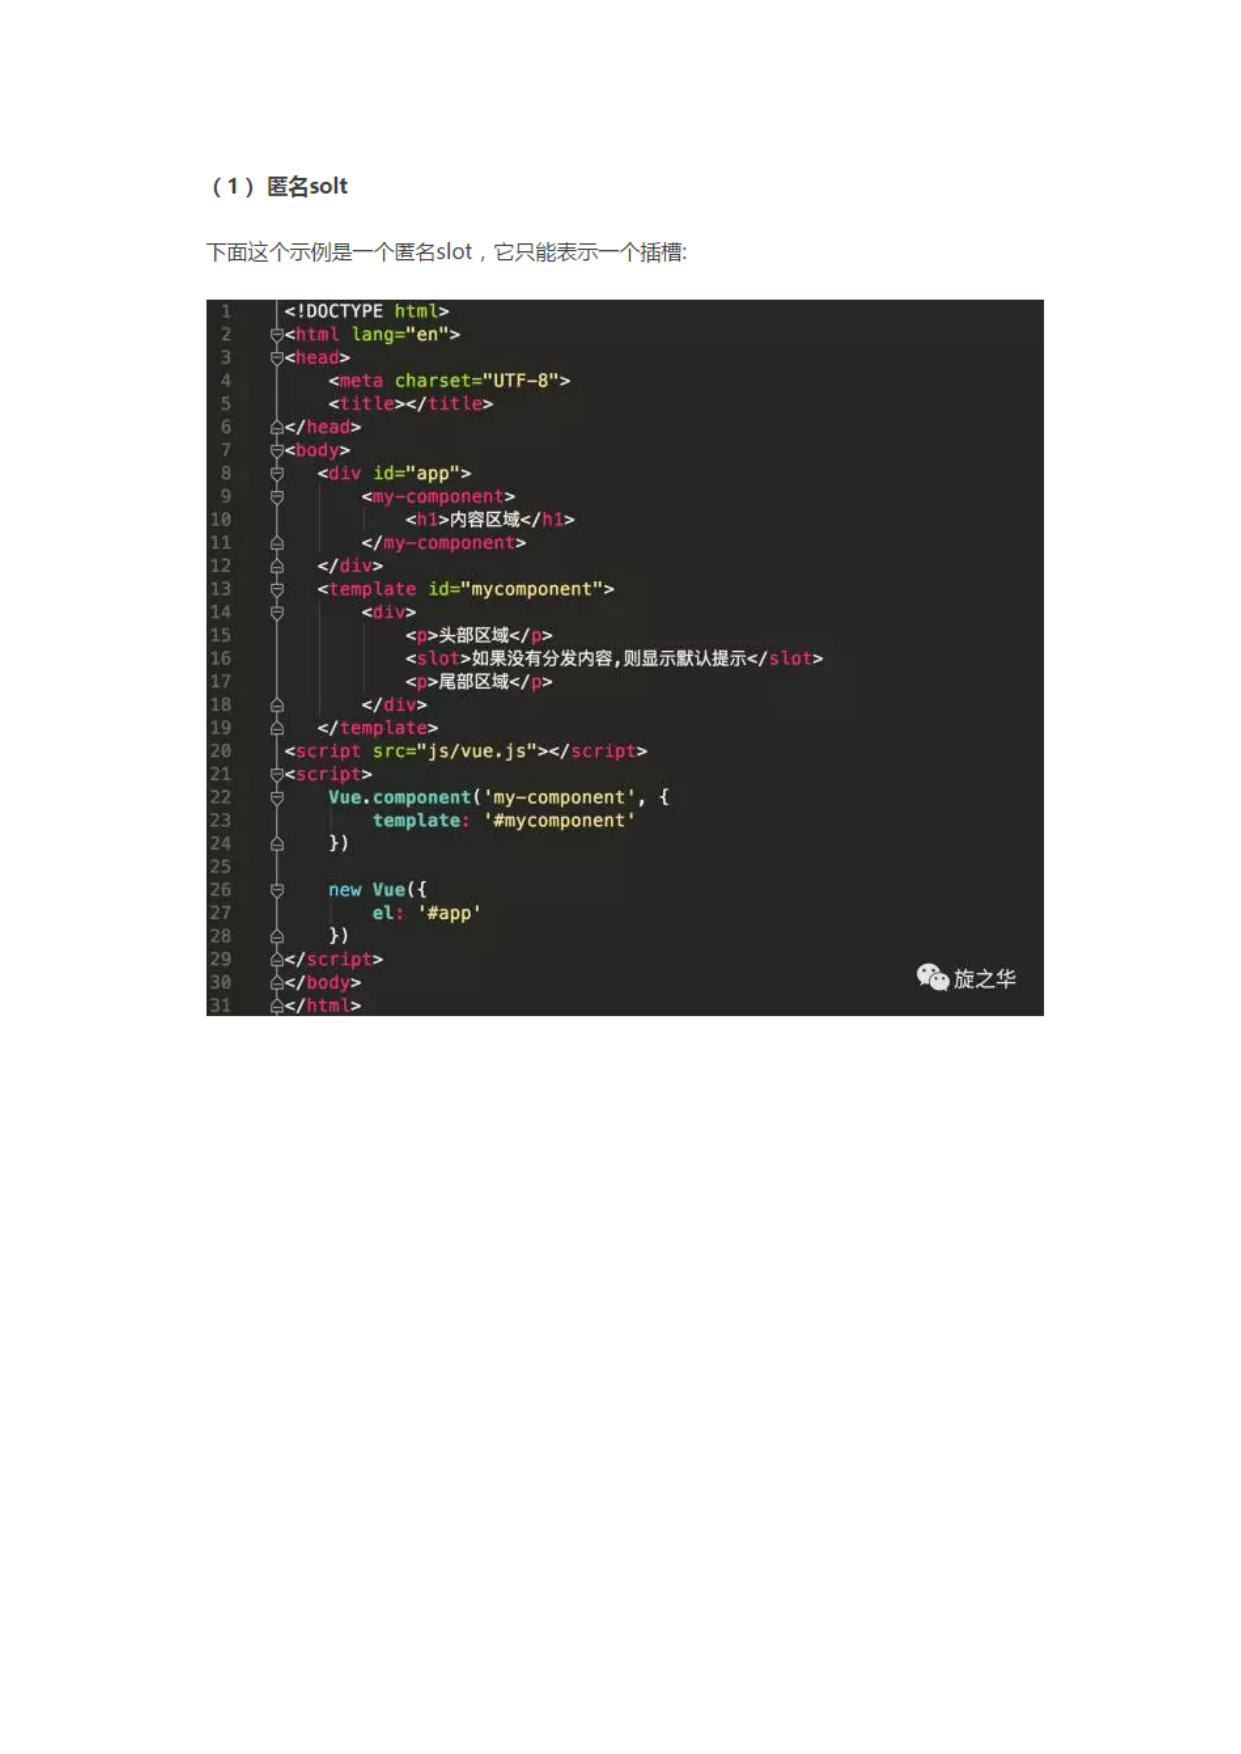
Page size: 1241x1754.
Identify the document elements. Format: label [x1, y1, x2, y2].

picture [187, 162, 1052, 1045]
